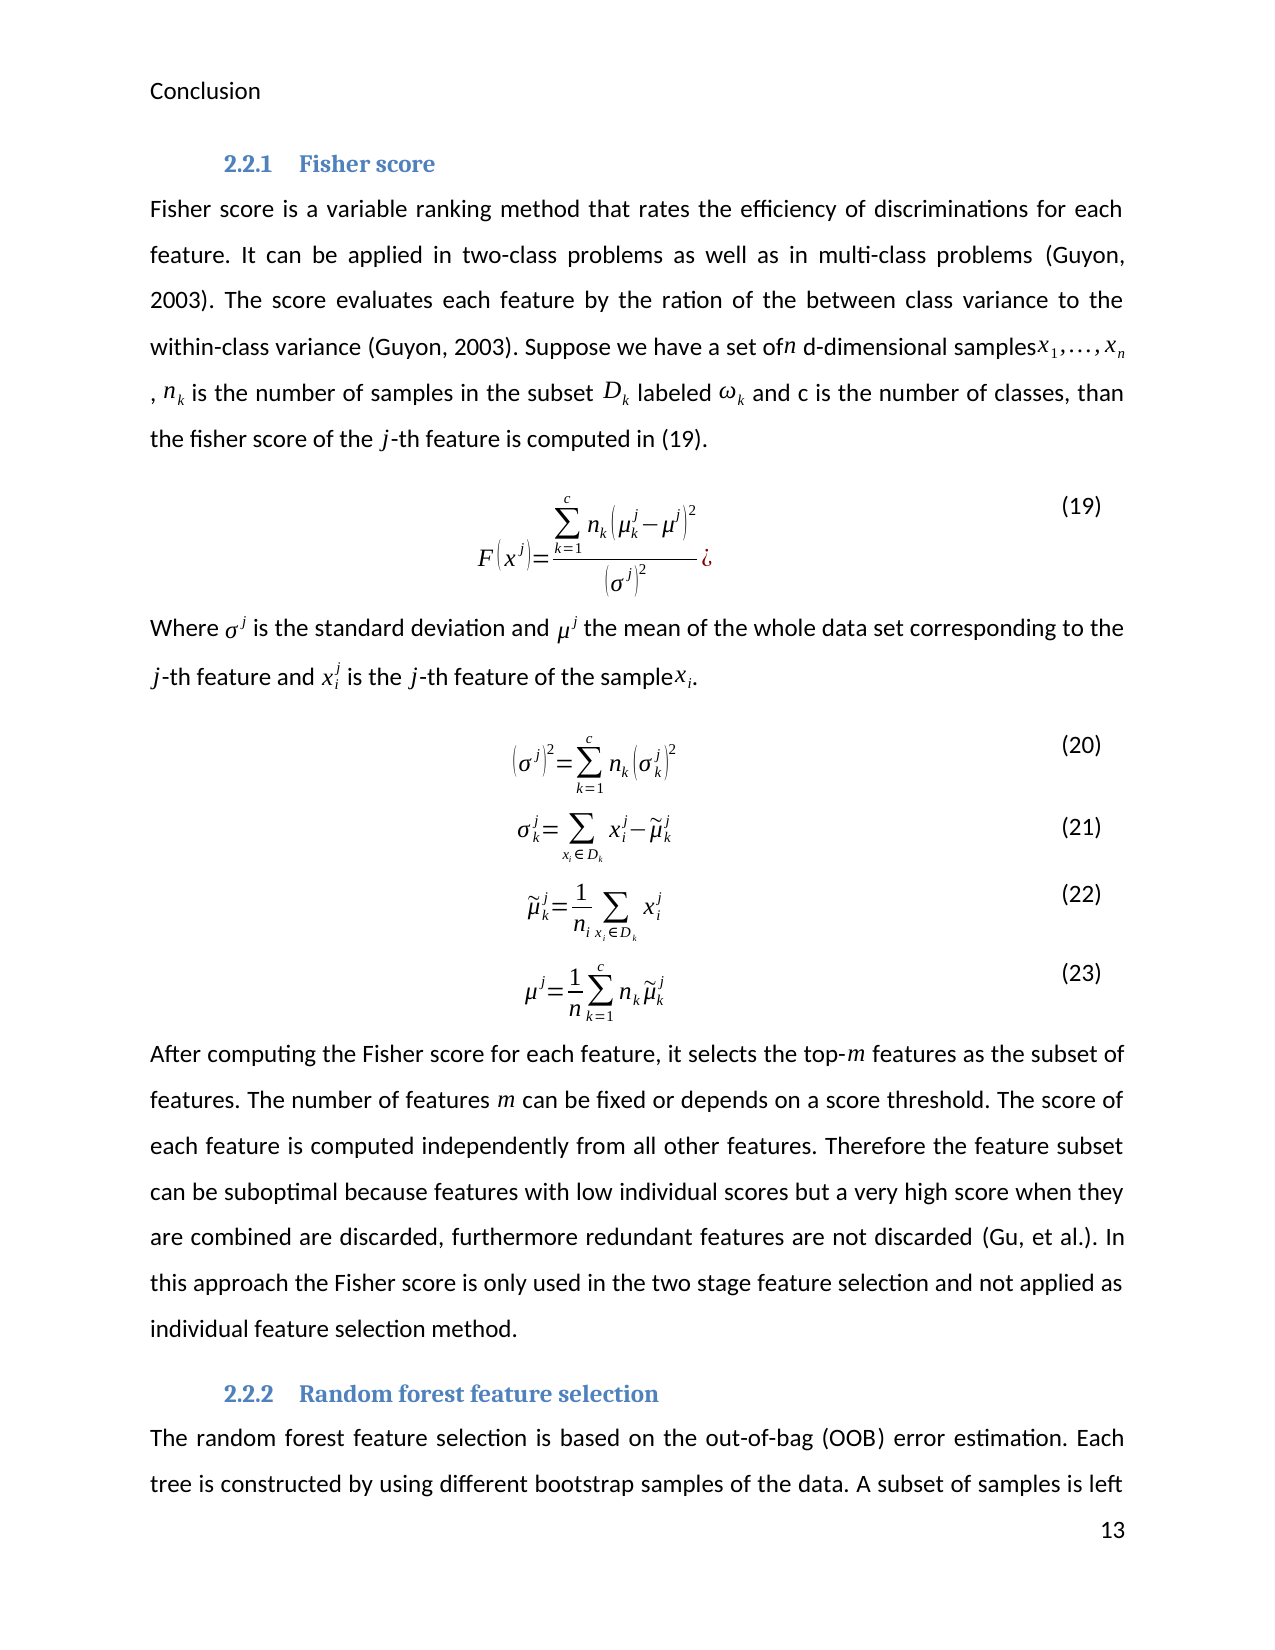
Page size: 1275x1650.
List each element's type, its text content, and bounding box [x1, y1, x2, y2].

table_header [139, 730, 1050, 811]
table_header [139, 490, 1050, 612]
table_cell [139, 879, 1050, 957]
subtitle Fisher score [224, 150, 1125, 179]
subtitle Random forest feature selection [224, 1379, 1125, 1408]
text Where is the standard deviation and the mean of the whole data set corresponding to the -th feature and is the -th feature of the sample. [150, 612, 1125, 693]
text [150, 1423, 1125, 1499]
table_cell [139, 811, 1050, 879]
text Fisher score is a variable ranking method that rates the efficiency of discriminations for each feature. It can be applied in two-class problems as well as in multi-class problems . The score evaluates each feature by the ration of the between class variance to the within-class variance . Suppose we have a set of d-dimensional samples, is the number of samples in the subset labeled and c is the number of classes, than the fisher score of the -th feature is computed in (19). [150, 193, 1125, 454]
text After computing the Fisher score for each feature, it selects the top- features as the subset of features. The number of features can be fixed or depends on a score threshold. The score of each feature is computed independently from all other features. Therefore the feature subset can be suboptimal because features with low individual scores but a very high score when they are combined are discarded, furthermore redundant features are not discarded . In this approach the Fisher score is only used in the two stage feature selection and not applied as individual feature selection method. [150, 1038, 1125, 1343]
table_cell [139, 957, 1050, 1038]
